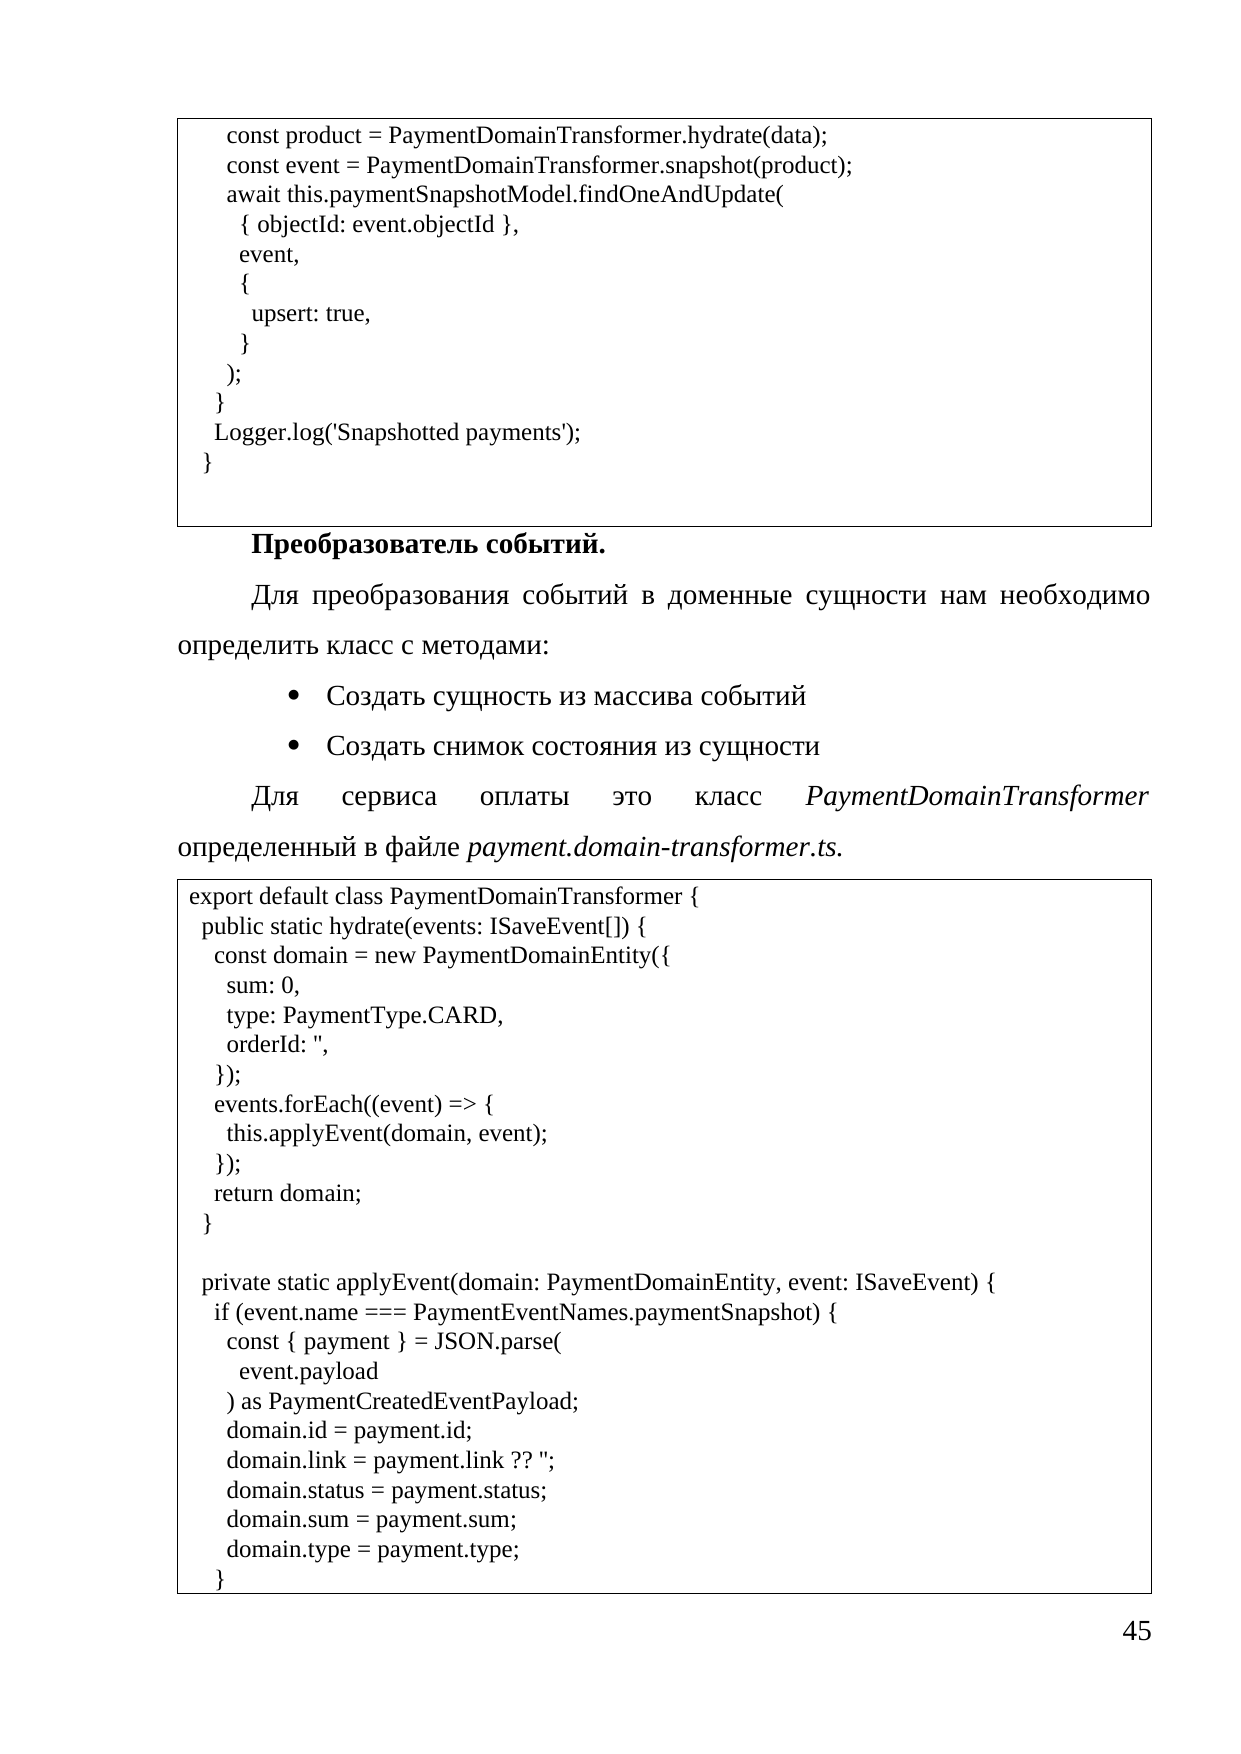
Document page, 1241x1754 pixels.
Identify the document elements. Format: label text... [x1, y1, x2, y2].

text Для сервиса оплаты это класс PaymentDomainTransformer определенный в файле payment.domain-transformer.ts. [177, 778, 1152, 862]
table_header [178, 119, 1151, 526]
list Создать снимок состояния из сущности [288, 728, 1152, 762]
text Для преобразования событий в доменные сущности нам необходимо определить класс с методами: [177, 577, 1152, 661]
text Преобразователь событий. [177, 527, 1152, 560]
list Создать сущность из массива событий [288, 678, 1152, 711]
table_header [178, 880, 1151, 1593]
